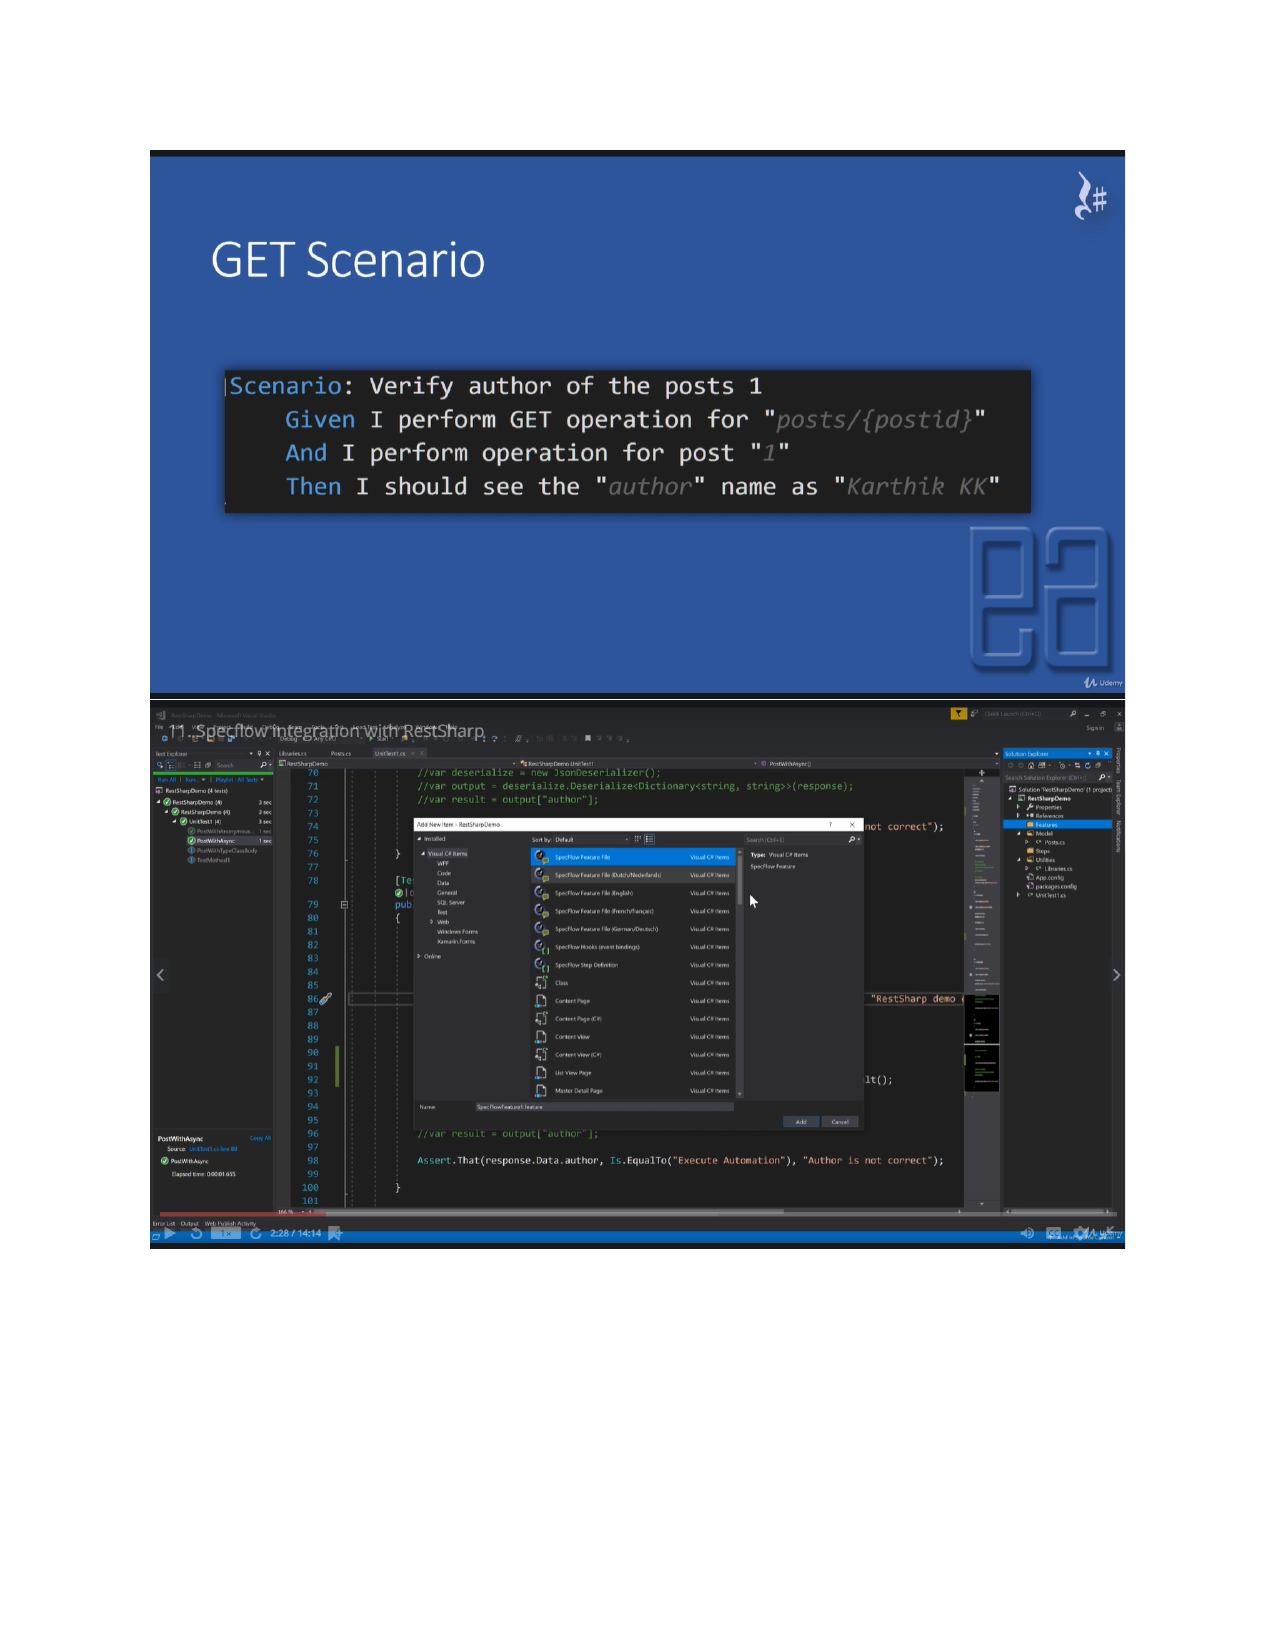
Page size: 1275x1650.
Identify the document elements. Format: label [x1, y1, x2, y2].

picture [150, 700, 1125, 1249]
picture [150, 150, 1125, 699]
